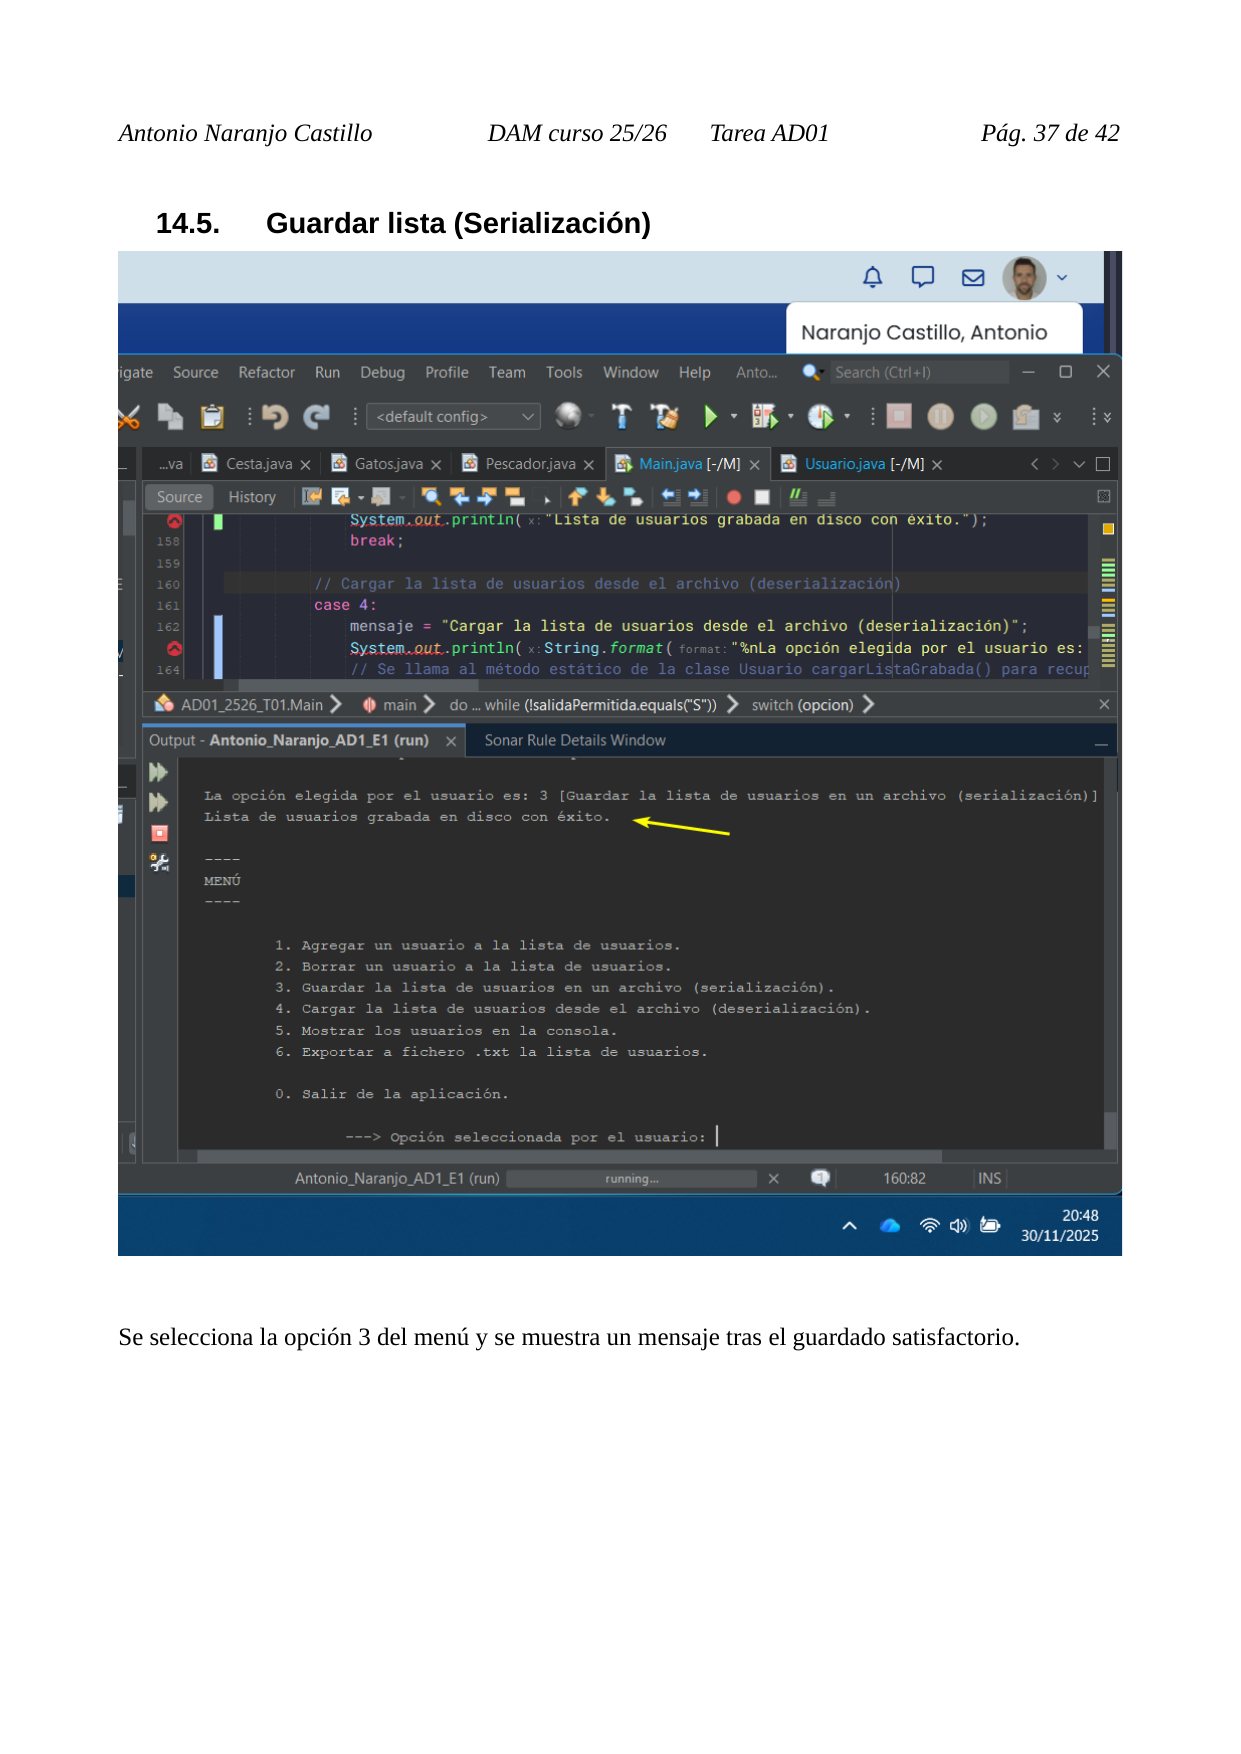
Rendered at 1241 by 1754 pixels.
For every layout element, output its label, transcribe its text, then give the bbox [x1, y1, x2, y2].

picture [118, 251, 1123, 1256]
subtitle Guardar lista (Serialización) [156, 206, 1122, 239]
text Se selecciona la opción 3 del menú y se muestra un mensaje tras el guardado satisfactorio. [118, 1322, 1122, 1351]
